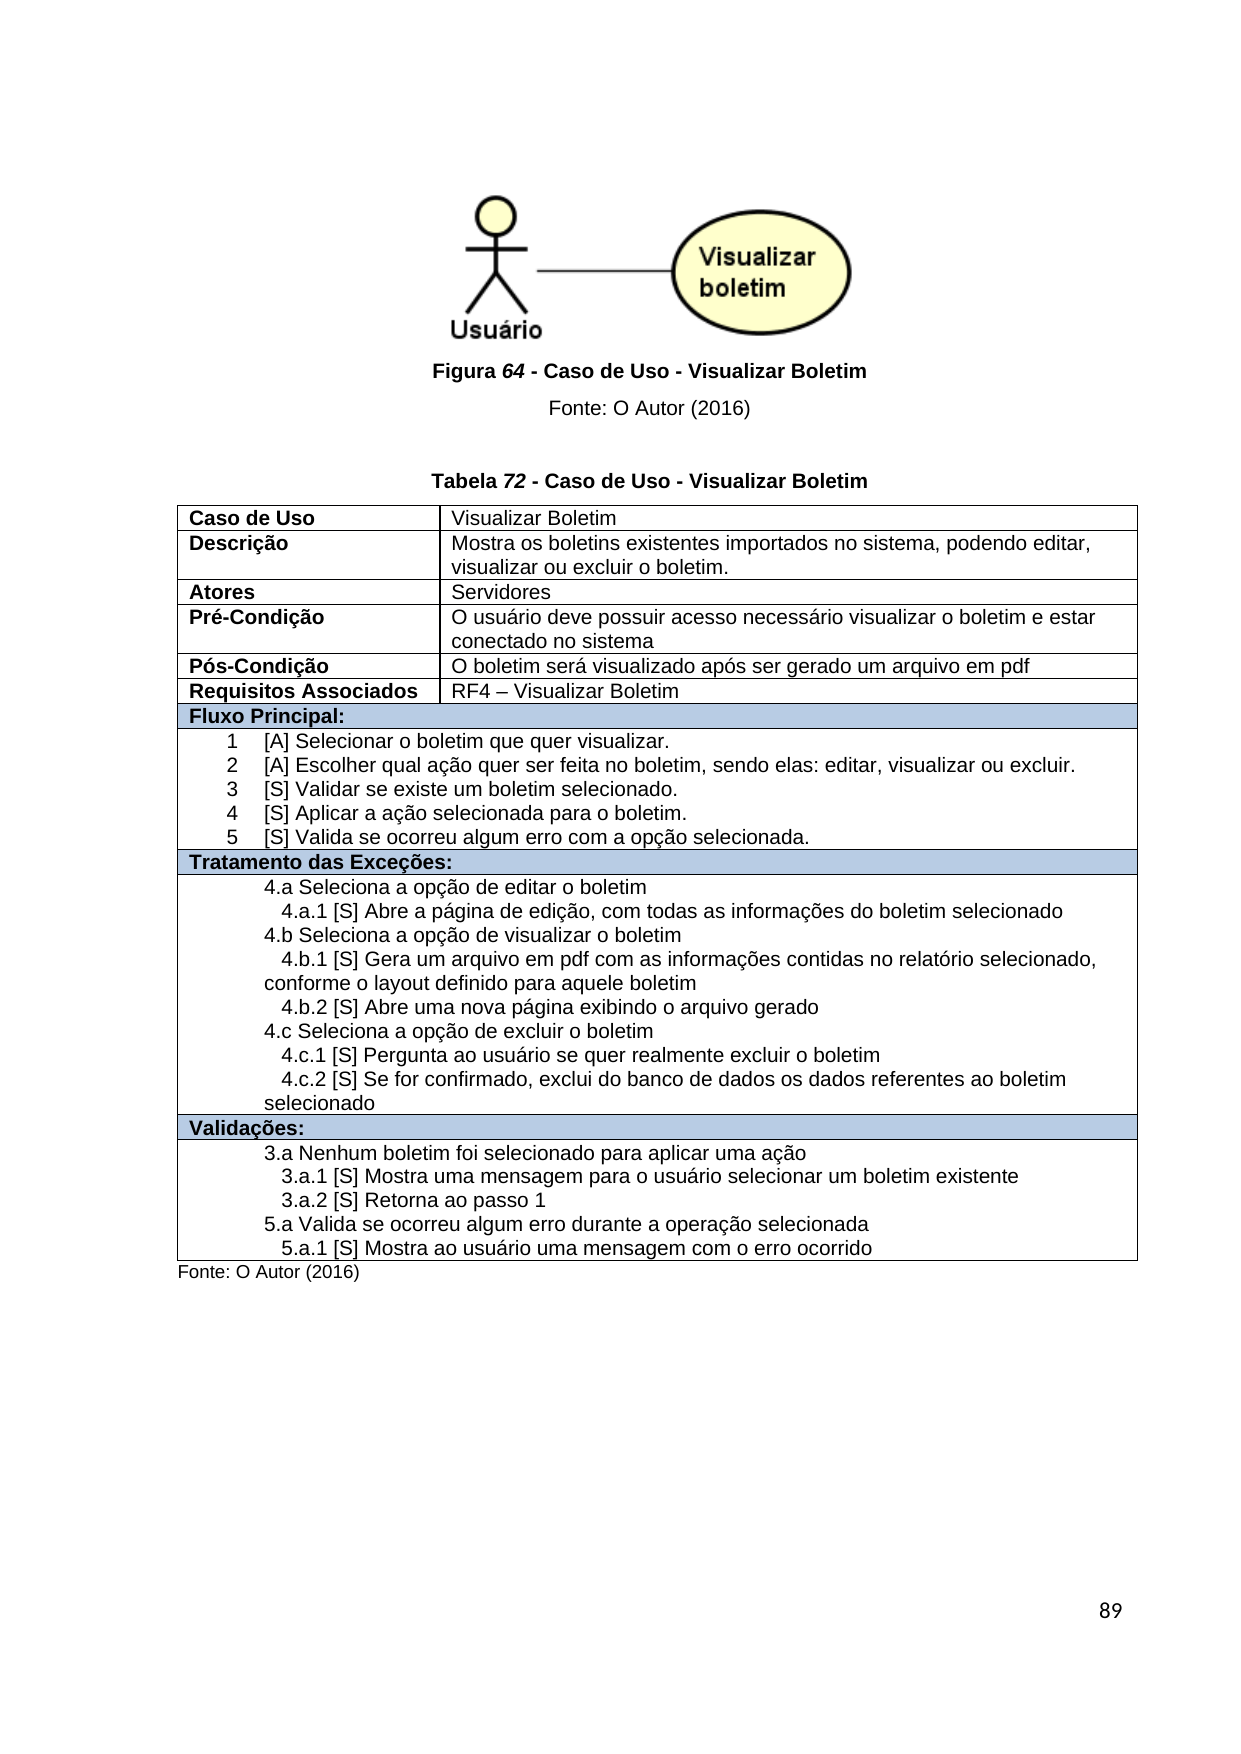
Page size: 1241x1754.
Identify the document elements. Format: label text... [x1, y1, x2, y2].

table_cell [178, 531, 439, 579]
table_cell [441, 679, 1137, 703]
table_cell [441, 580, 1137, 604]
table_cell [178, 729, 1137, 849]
text Fonte: O Autor (2016) [177, 396, 1122, 419]
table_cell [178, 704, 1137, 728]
text Figura 64 - Caso de Uso - Visualizar Boletim [177, 359, 1122, 383]
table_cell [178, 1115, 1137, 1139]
picture [431, 177, 869, 343]
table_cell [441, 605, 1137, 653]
text Tabela 72 - Caso de Uso - Visualizar Boletim [177, 468, 1122, 492]
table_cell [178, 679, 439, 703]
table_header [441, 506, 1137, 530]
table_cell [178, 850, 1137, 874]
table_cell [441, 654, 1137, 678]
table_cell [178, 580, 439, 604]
text Fonte: O Autor (2016) [177, 1261, 1157, 1283]
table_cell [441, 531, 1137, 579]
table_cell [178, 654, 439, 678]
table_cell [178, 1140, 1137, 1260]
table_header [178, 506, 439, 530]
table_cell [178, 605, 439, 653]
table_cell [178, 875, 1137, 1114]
